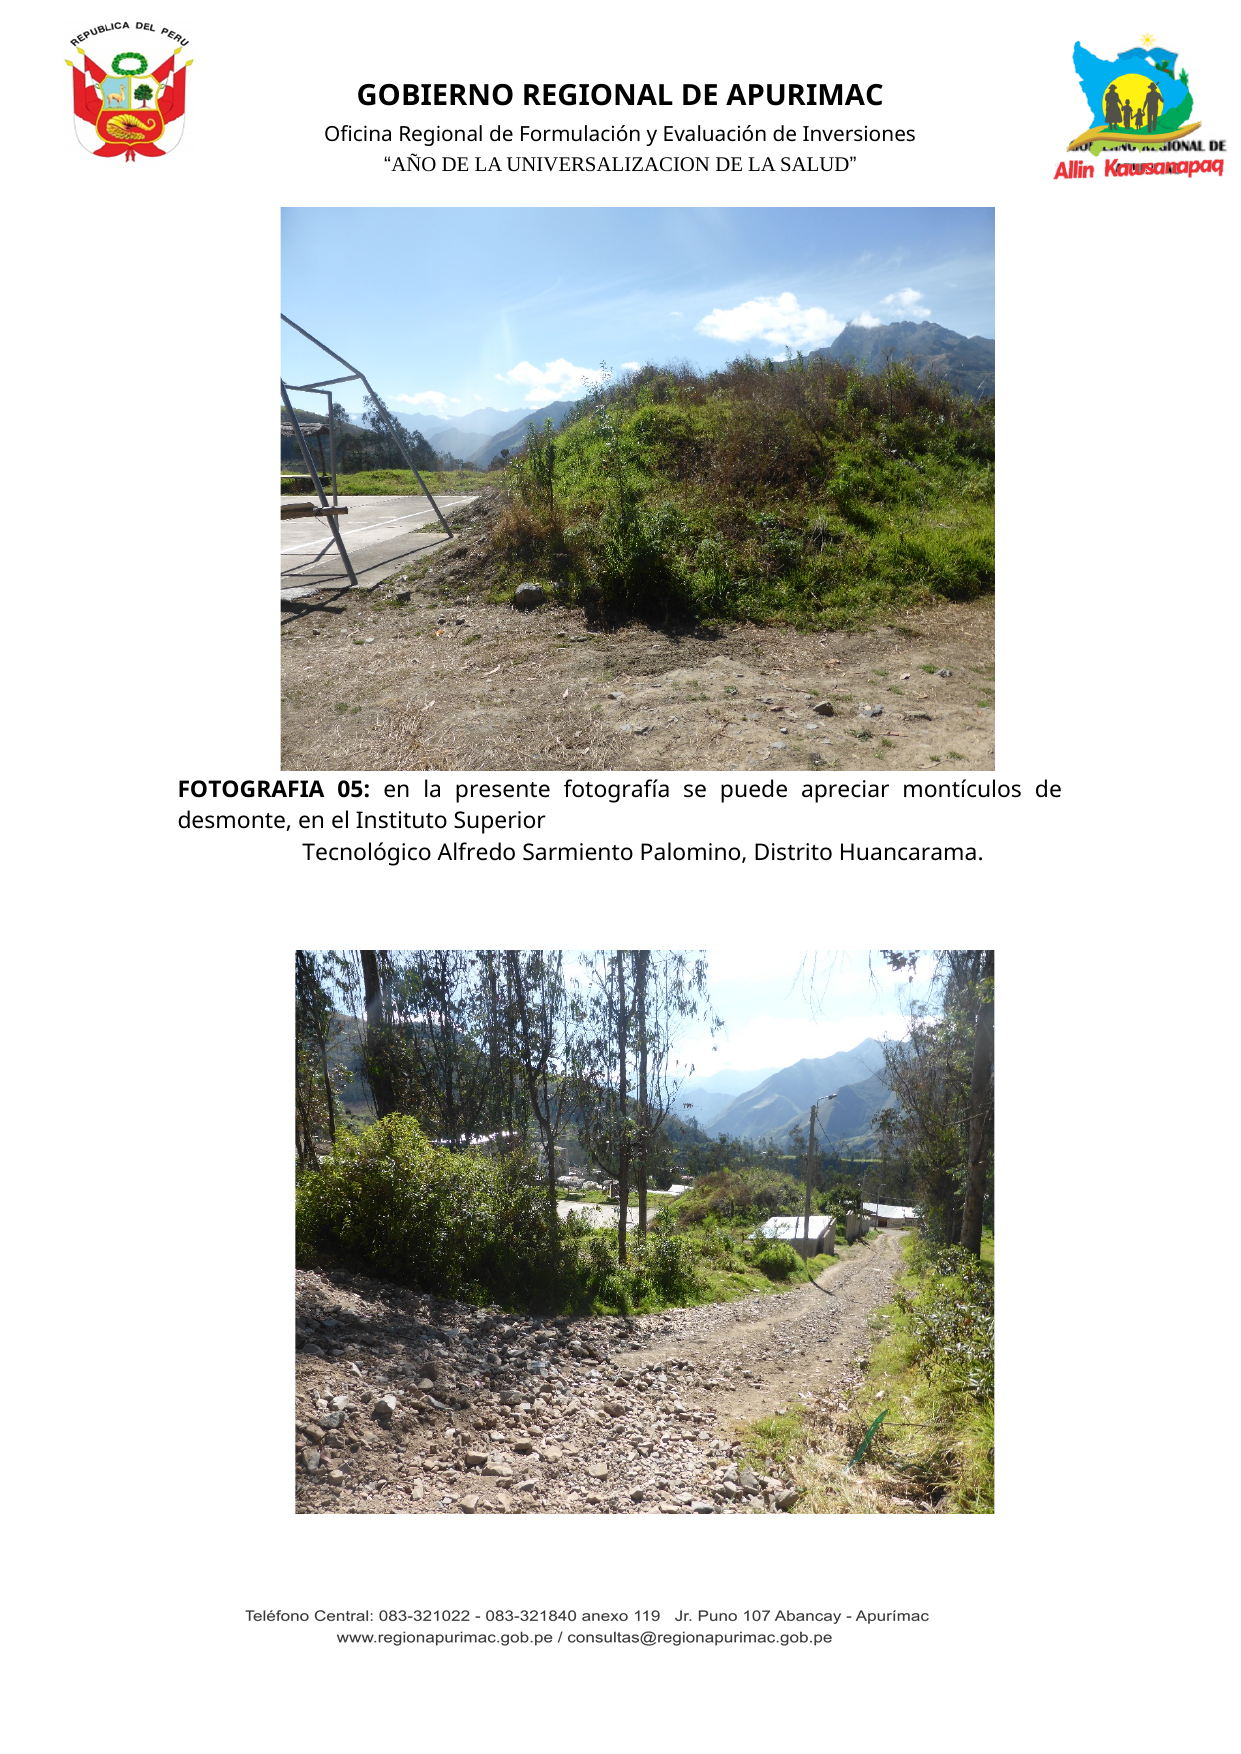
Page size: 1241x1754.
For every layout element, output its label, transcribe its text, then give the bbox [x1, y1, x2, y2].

text FOTOGRAFIA 05: en la presente fotografía se puede apreciar montículos de desmonte, en el Instituto Superior [177, 773, 1063, 836]
text Tecnológico Alfredo Sarmiento Palomino, Distrito Huancarama. [177, 836, 1063, 867]
picture [295, 950, 995, 1514]
picture [245, 1572, 995, 1681]
picture [1046, 32, 1241, 197]
picture [280, 207, 995, 771]
picture [18, 13, 235, 170]
